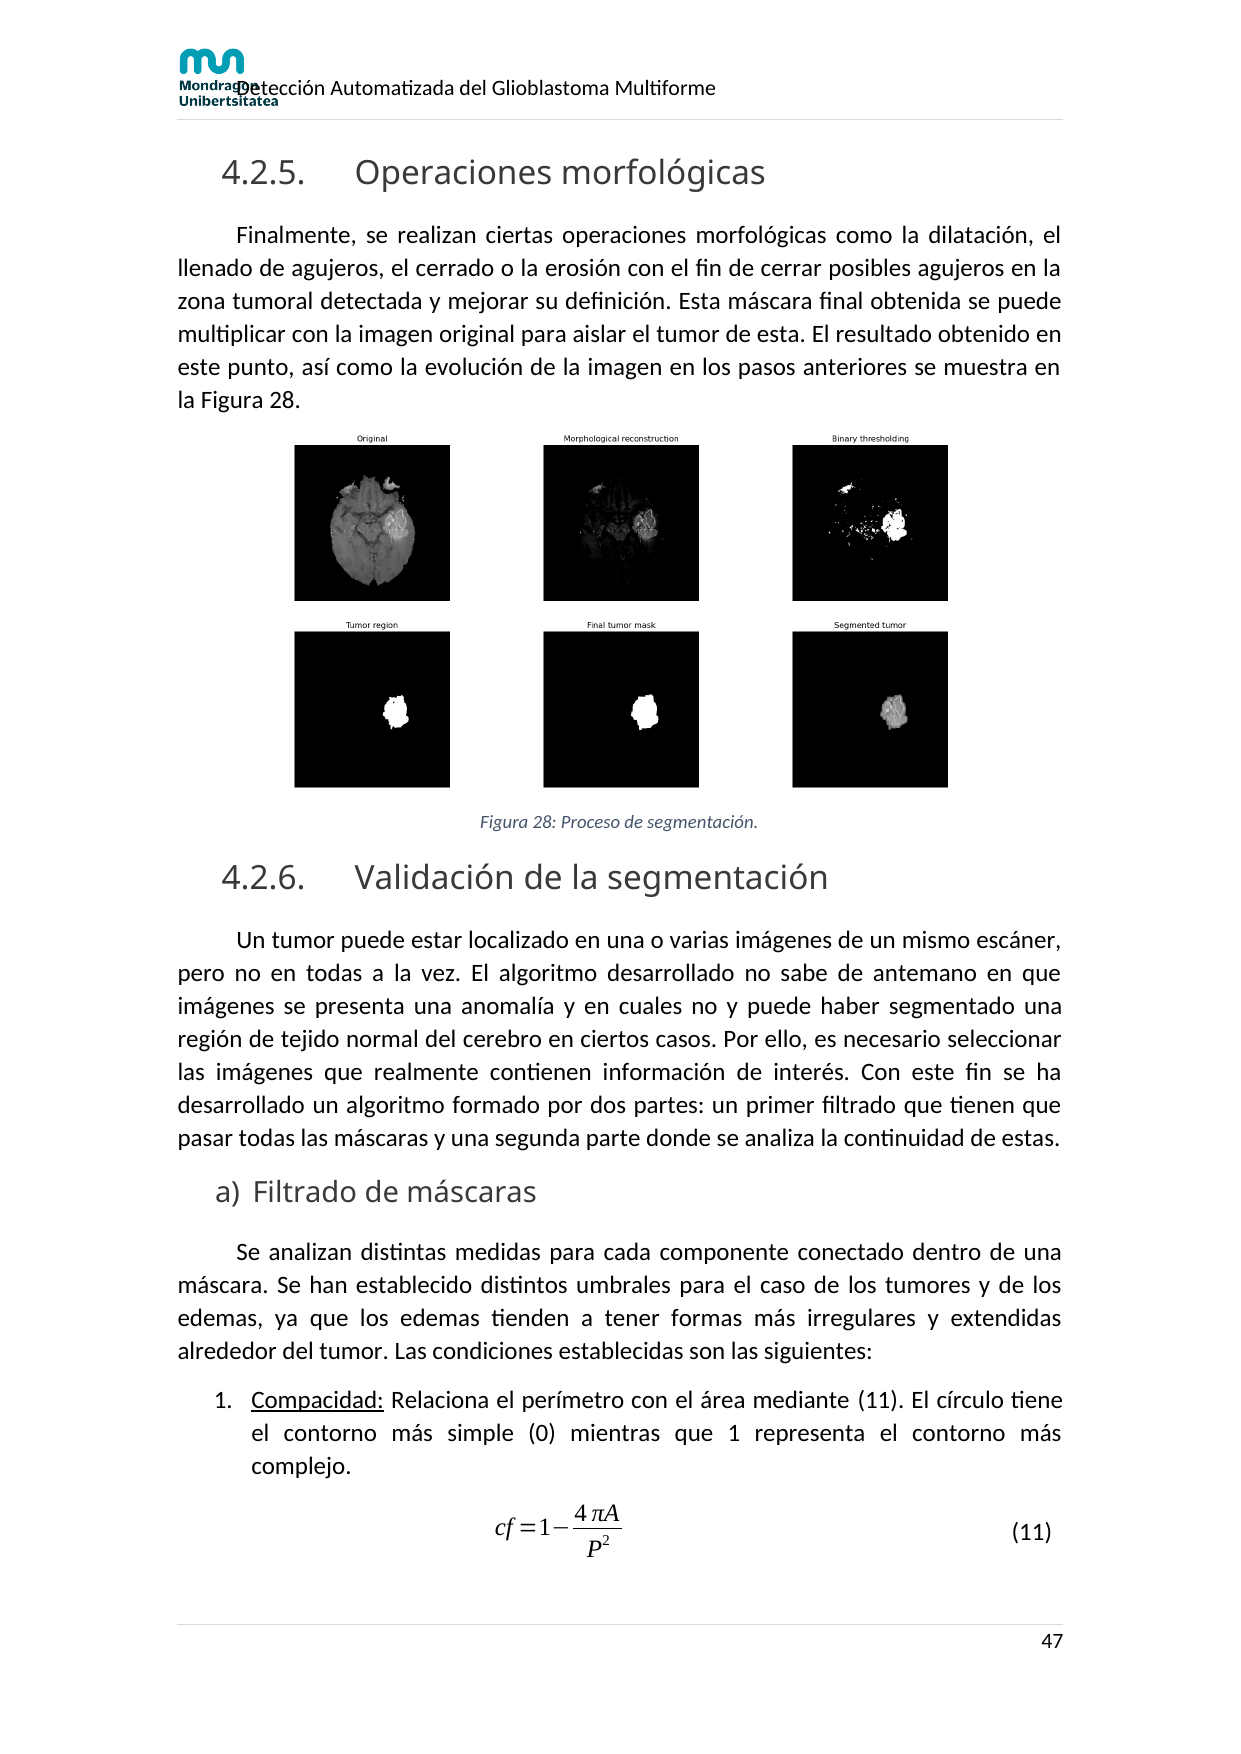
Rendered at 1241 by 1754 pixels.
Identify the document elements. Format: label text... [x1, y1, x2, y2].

list Compacidad: Relaciona el perímetro con el área mediante (11). El círculo tiene el contorno más simple (0) mientras que 1 representa el contorno más complejo. [213, 1384, 1063, 1481]
table_header [177, 1500, 867, 1581]
subtitle Filtrado de máscaras [215, 1171, 1063, 1211]
text Figura 28: Proceso de segmentación. [177, 810, 1063, 833]
picture [286, 433, 954, 791]
subtitle Validación de la segmentación [221, 854, 1063, 899]
text Finalmente, se realizan ciertas operaciones morfológicas como la dilatación, el llenado de agujeros, el cerrado o la erosión con el fin de cerrar posibles agujeros en la zona tumoral detectada y mejorar su definición. Esta máscara final obtenida se puede multiplicar con la imagen original para aislar el tumor de esta. El resultado obtenido en este punto, así como la evolución de la imagen en los pasos anteriores se muestra en la Figura 28. [177, 219, 1063, 414]
picture [154, 36, 291, 118]
text Se analizan distintas medidas para cada componente conectado dentro de una máscara. Se han establecido distintos umbrales para el caso de los tumores y de los edemas, ya que los edemas tienden a tener formas más irregulares y extendidas alrededor del tumor. Las condiciones establecidas son las siguientes: [177, 1236, 1063, 1365]
table_header (11) [867, 1500, 1063, 1581]
subtitle Operaciones morfológicas [221, 149, 1063, 194]
text Un tumor puede estar localizado en una o varias imágenes de un mismo escáner, pero no en todas a la vez. El algoritmo desarrollado no sabe de antemano en que imágenes se presenta una anomalía y en cuales no y puede haber segmentado una región de tejido normal del cerebro en ciertos casos. Por ello, es necesario seleccionar las imágenes que realmente contienen información de interés. Con este fin se ha desarrollado un algoritmo formado por dos partes: un primer filtrado que tienen que pasar todas las máscaras y una segunda parte donde se analiza la continuidad de estas. [177, 924, 1063, 1152]
